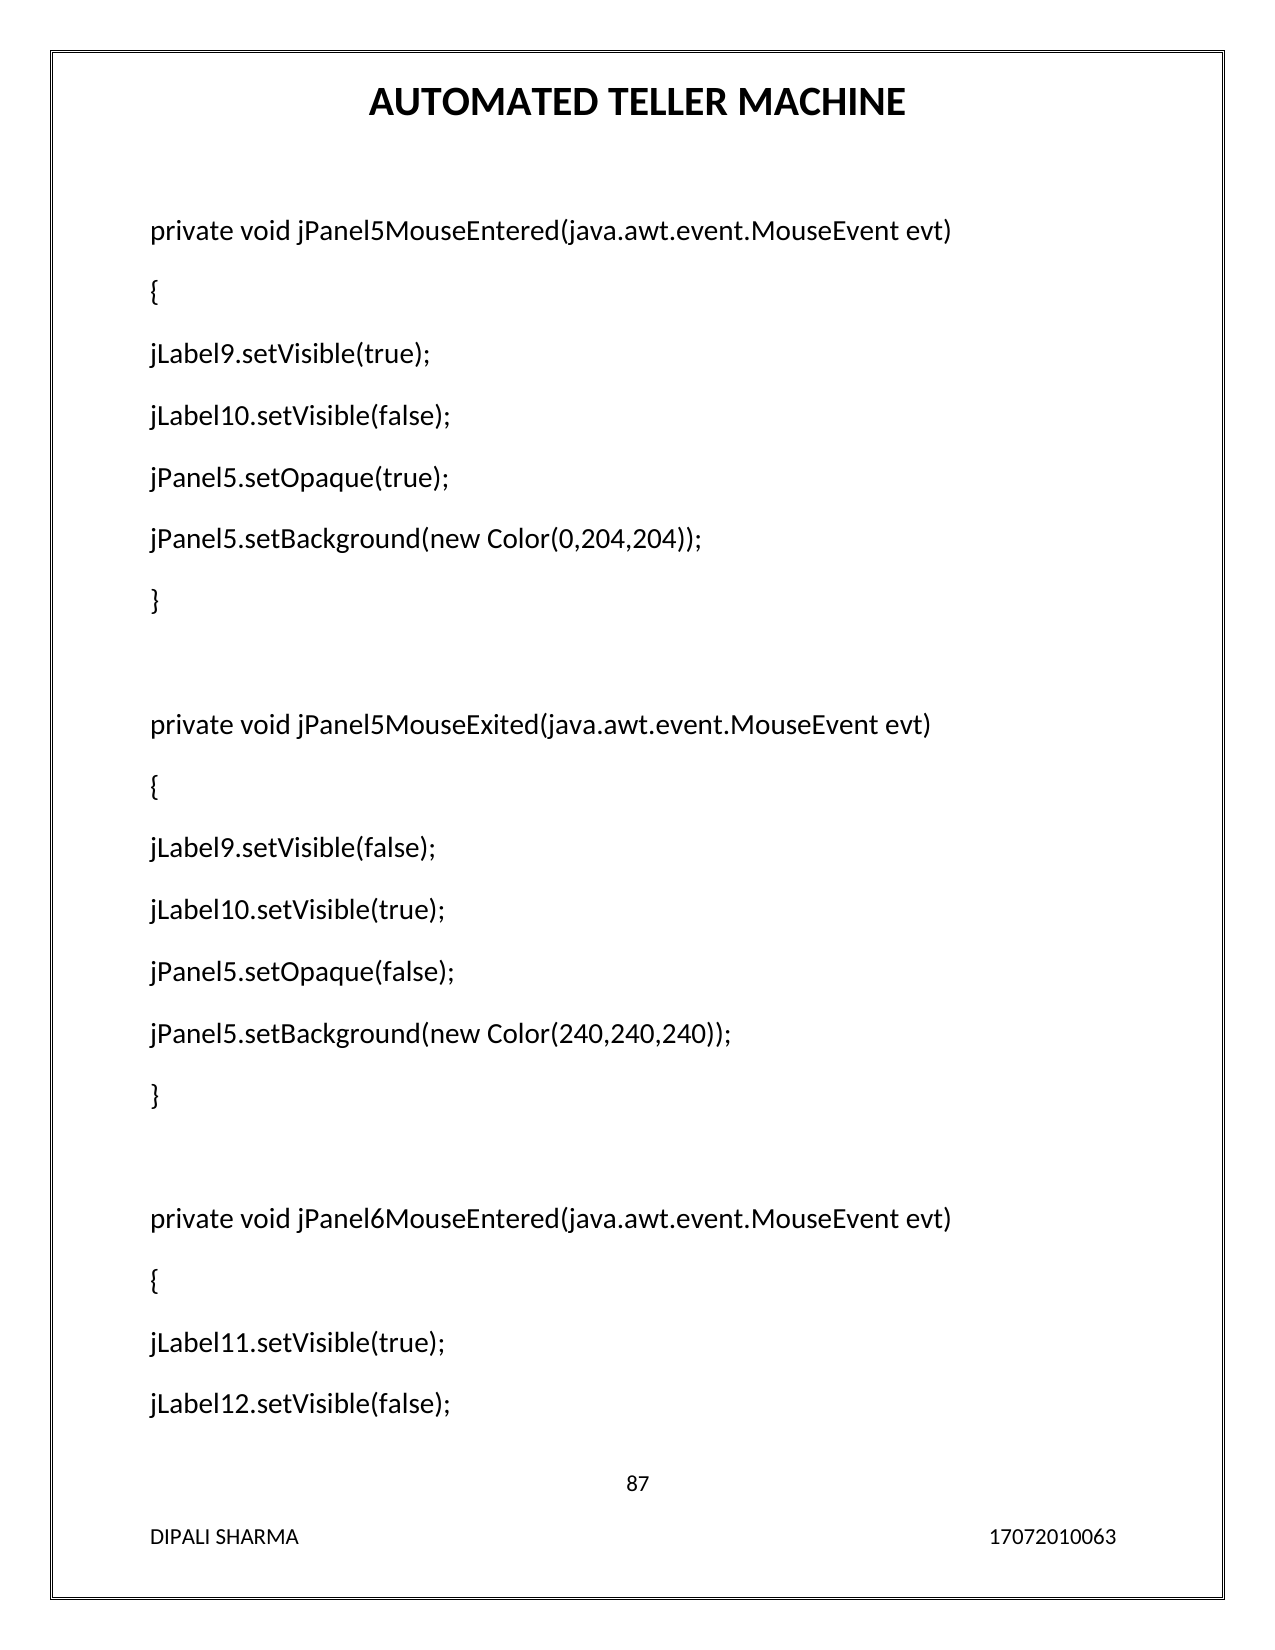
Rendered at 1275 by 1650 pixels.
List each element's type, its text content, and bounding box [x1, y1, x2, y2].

text jPanel5.setBackground(new Color(0,204,204)); [150, 521, 1125, 556]
text jLabel11.setVisible(true); [150, 1324, 1125, 1359]
text jLabel12.setVisible(false); [150, 1385, 1125, 1421]
text jLabel9.setVisible(false); [150, 829, 1125, 865]
text private void jPanel5MouseExited(java.awt.event.MouseEvent evt) [150, 706, 1125, 742]
text { [150, 273, 1125, 309]
text jLabel10.setVisible(true); [150, 891, 1125, 927]
text private void jPanel6MouseEntered(java.awt.event.MouseEvent evt) [150, 1200, 1125, 1236]
text } [150, 1077, 1125, 1112]
text } [150, 582, 1125, 618]
text jLabel9.setVisible(true); [150, 335, 1125, 371]
text jLabel10.setVisible(false); [150, 397, 1125, 433]
text private void jPanel5MouseEntered(java.awt.event.MouseEvent evt) [150, 212, 1125, 247]
text { [150, 768, 1125, 803]
text { [150, 1262, 1125, 1297]
text jPanel5.setBackground(new Color(240,240,240)); [150, 1015, 1125, 1050]
text jPanel5.setOpaque(true); [150, 459, 1125, 494]
text jPanel5.setOpaque(false); [150, 953, 1125, 989]
